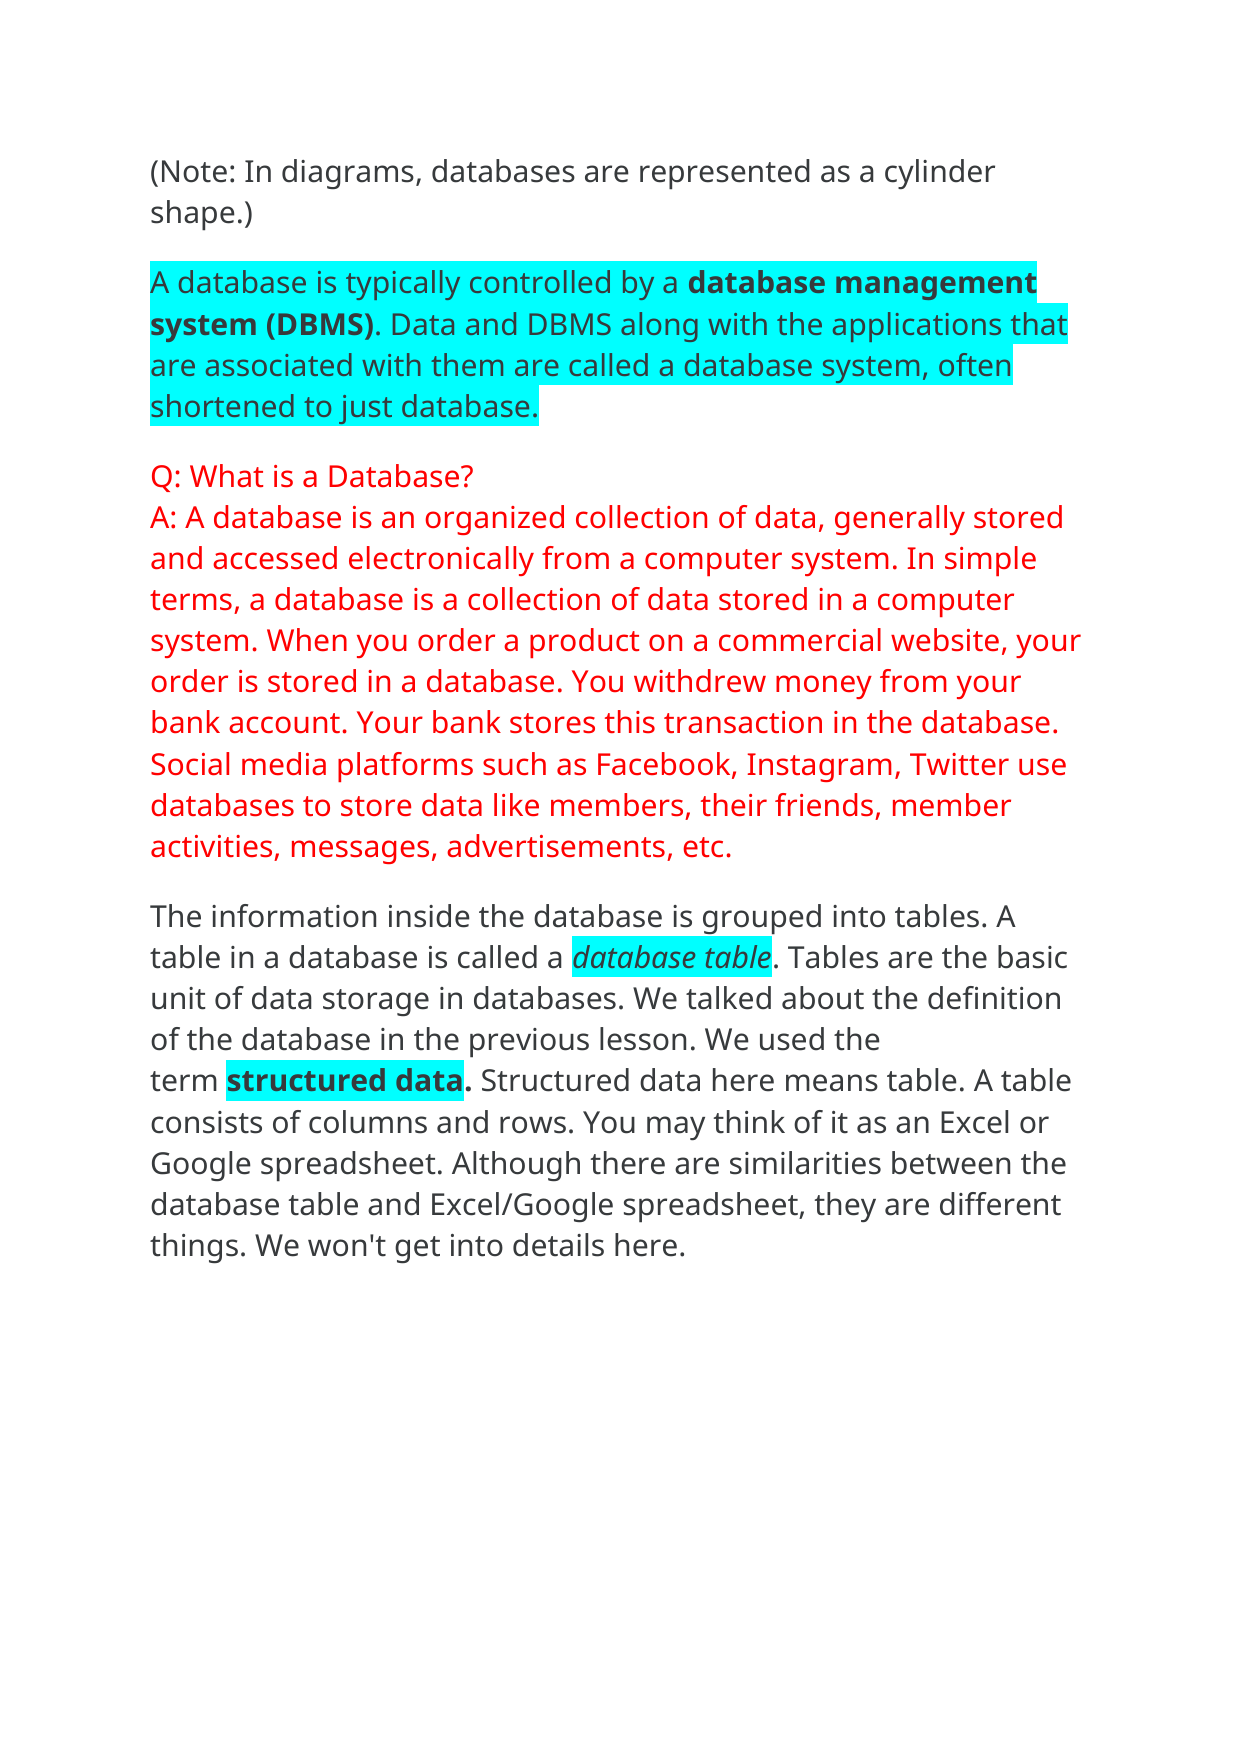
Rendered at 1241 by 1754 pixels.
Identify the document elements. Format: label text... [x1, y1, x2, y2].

text Q: What is a Database? A: A database is an organized collection of data, generally stored and accessed electronically from a computer system. In simple terms, a database is a collection of data stored in a computer system. When you order a product on a commercial website, your order is stored in a database. You withdrew money from your bank account. Your bank stores this transaction in the database. Social media platforms such as Facebook, Instagram, Twitter use databases to store data like members, their friends, member activities, messages, advertisements, etc. [474, 455, 1090, 866]
text A database is typically controlled by a database management system (DBMS). Data and DBMS along with the applications that are associated with them are called a database system, often shortened to just database. [539, 261, 1090, 426]
text The information inside the database is grouped into tables. A table in a database is called a database table. Tables are the basic unit of data storage in databases. We talked about the definition of the database in the previous lesson. We used the term structured data. Structured data here means table. A table consists of columns and rows. You may think of it as an Excel or Google spreadsheet. Although there are similarities between the database table and Excel/Google spreadsheet, they are different things. We won't get into details here. [150, 895, 1090, 1265]
text (Note: In diagrams, databases are represented as a cylinder shape.) [150, 150, 1090, 232]
